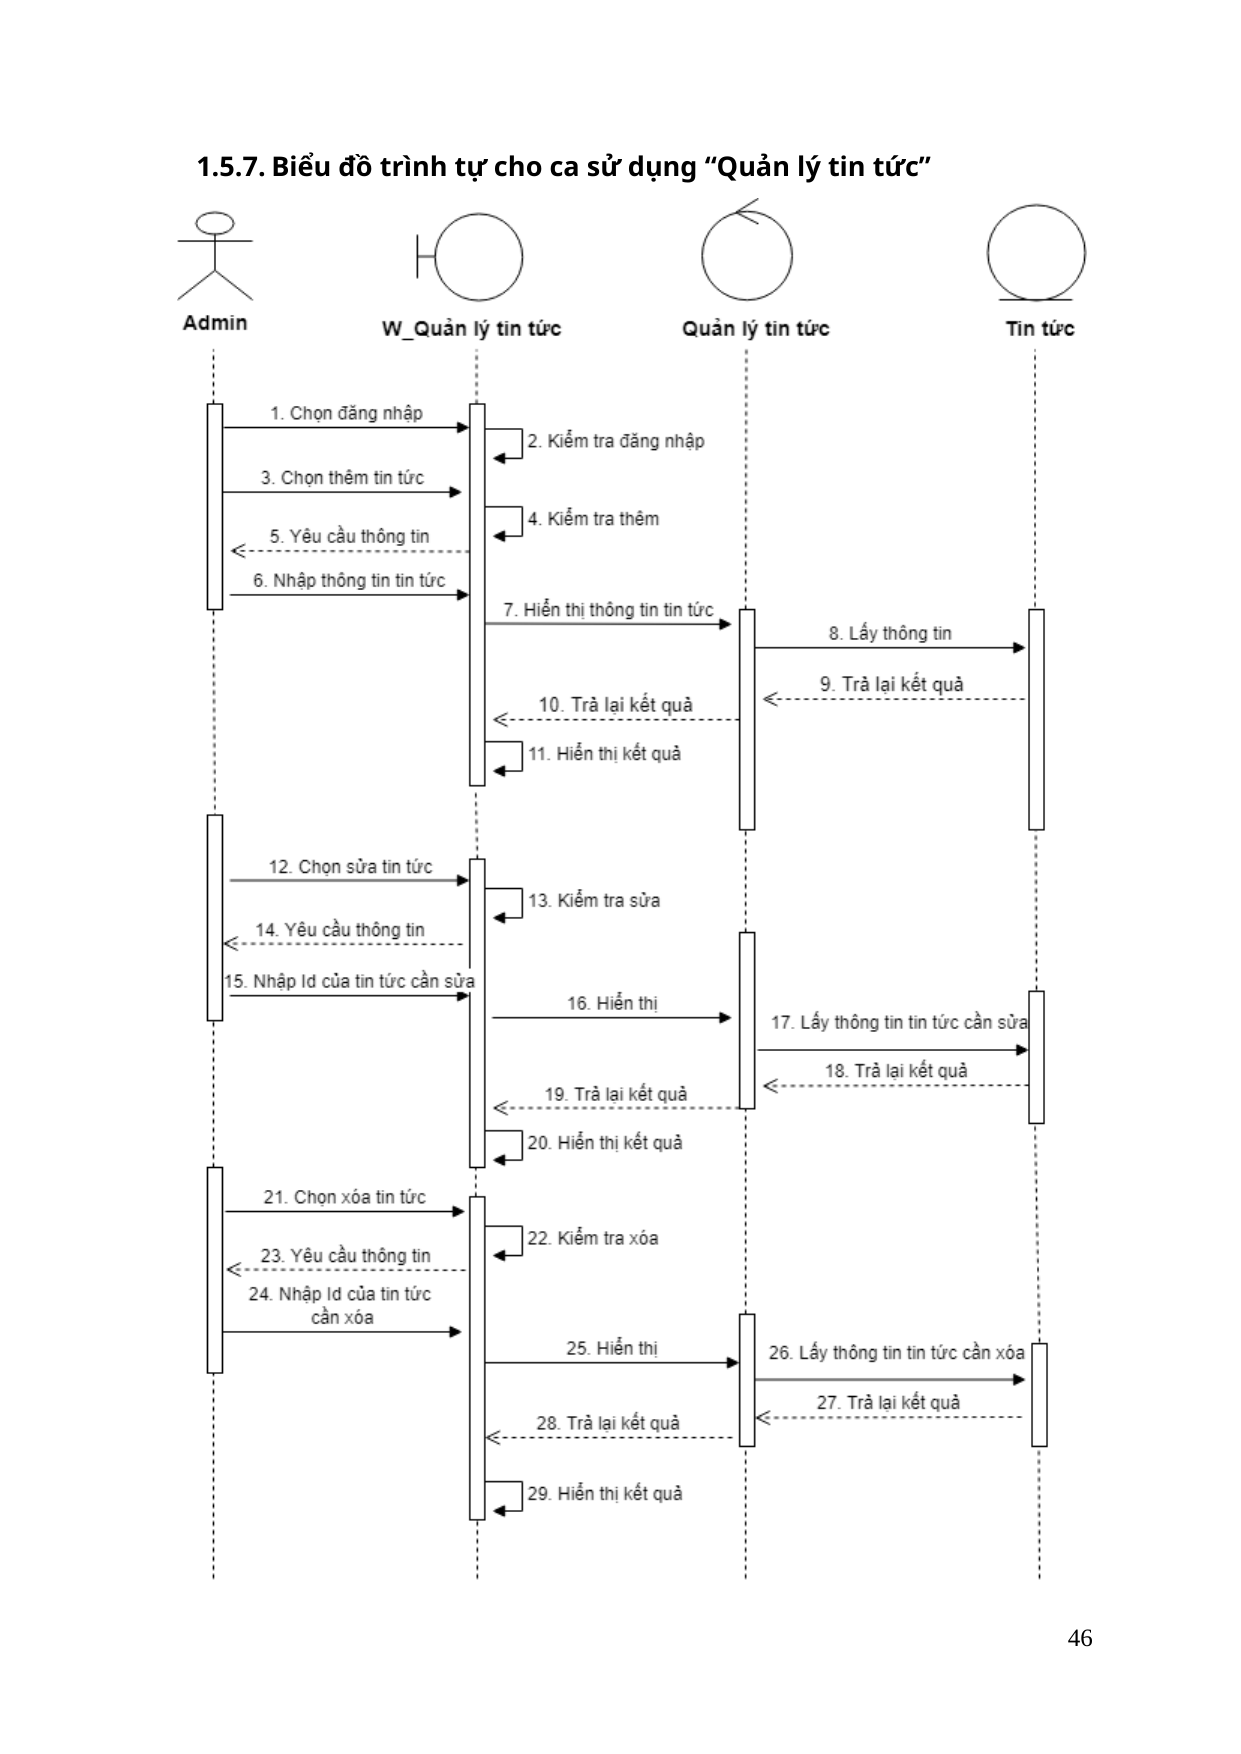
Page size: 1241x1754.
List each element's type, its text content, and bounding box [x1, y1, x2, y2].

subtitle Biểu đồ trình tự cho ca sử dụng “Quản lý tin tức” [196, 148, 1092, 184]
picture [177, 198, 1093, 1581]
